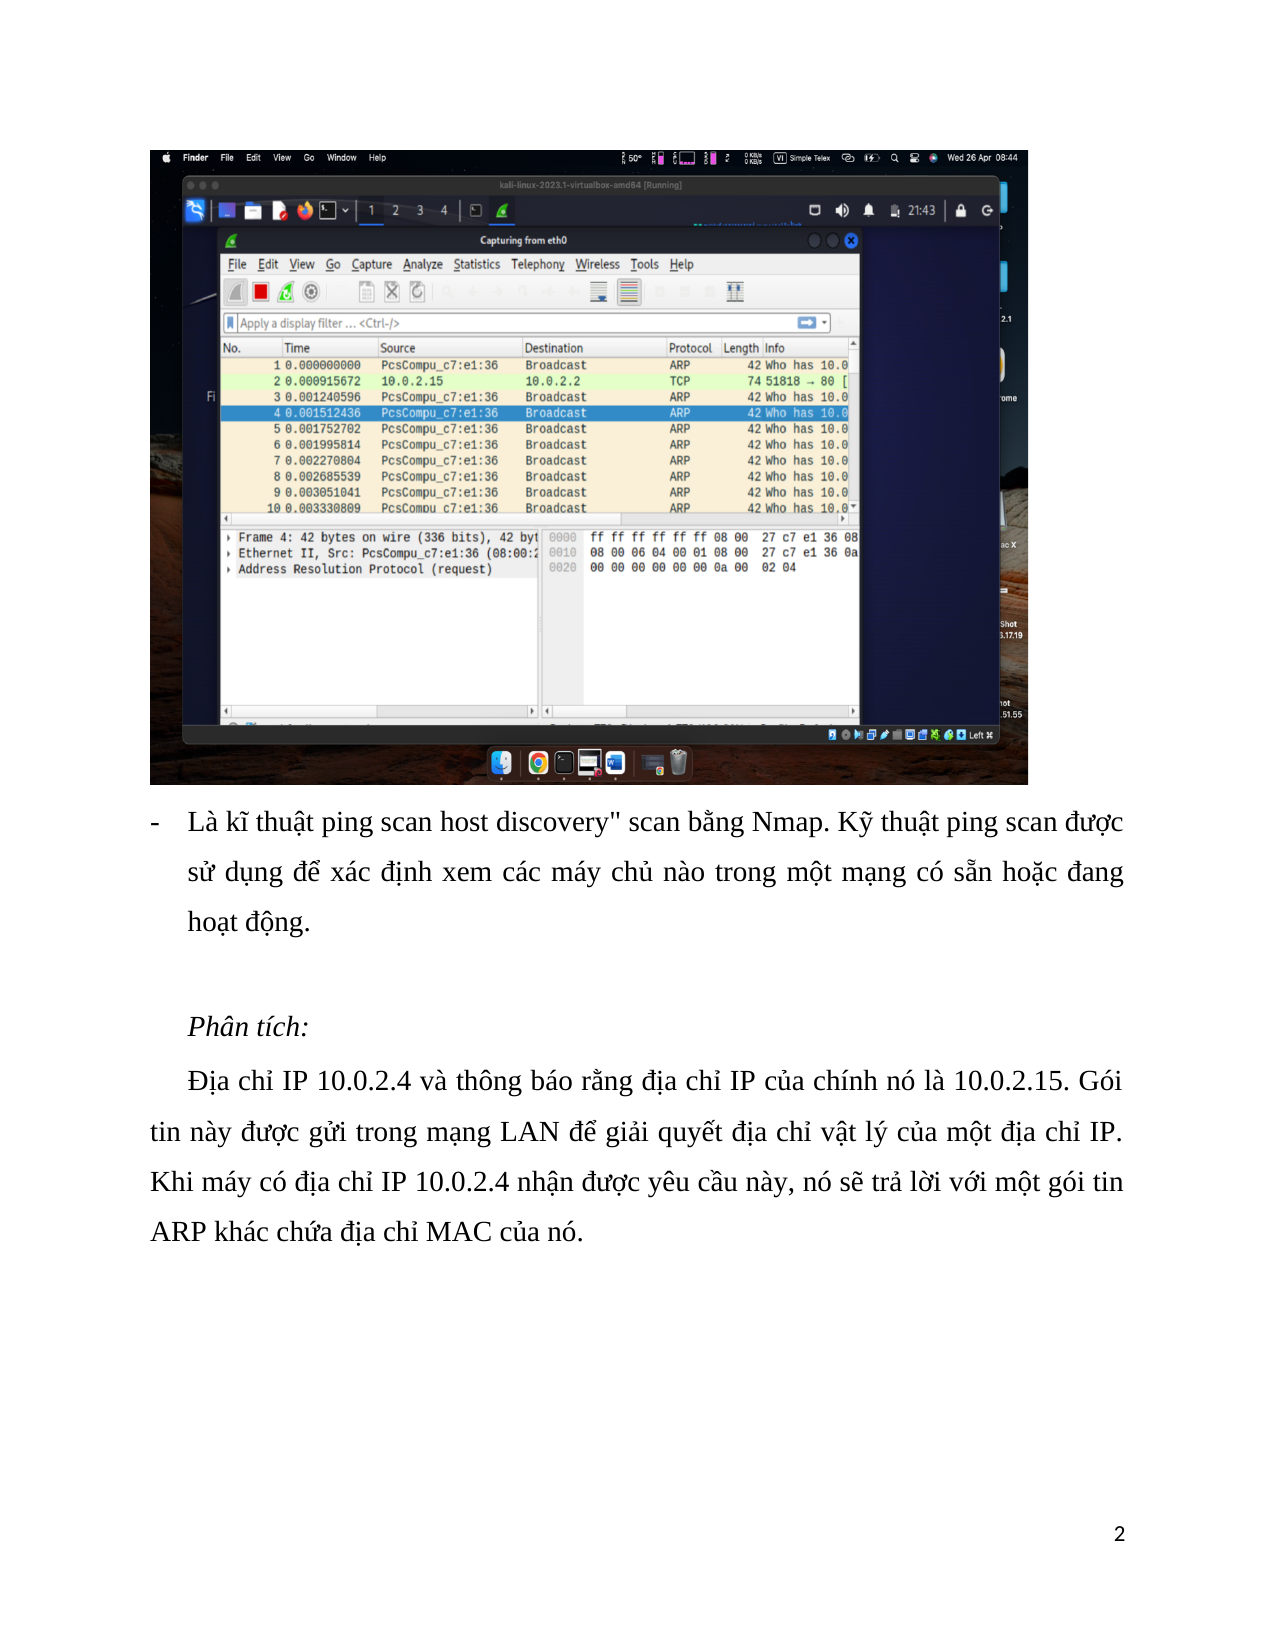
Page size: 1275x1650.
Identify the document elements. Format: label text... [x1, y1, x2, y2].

text Địa chỉ IP 10.0.2.4 và thông báo rằng địa chỉ IP của chính nó là 10.0.2.15. Gói tin này được gửi trong mạng LAN để giải quyết địa chỉ vật lý của một địa chỉ IP. Khi máy có địa chỉ IP 10.0.2.4 nhận được yêu cầu này, nó sẽ trả lời với một gói tin ARP khác chứa địa chỉ MAC của nó. [150, 1063, 1125, 1248]
list Là kĩ thuật ping scan host discovery" scan bằng Nmap. Kỹ thuật ping scan được sử dụng để xác định xem các máy chủ nào trong một mạng có sẵn hoặc đang hoạt động. [150, 804, 1125, 938]
picture [150, 150, 1029, 785]
text Phân tích: [150, 1009, 1125, 1043]
